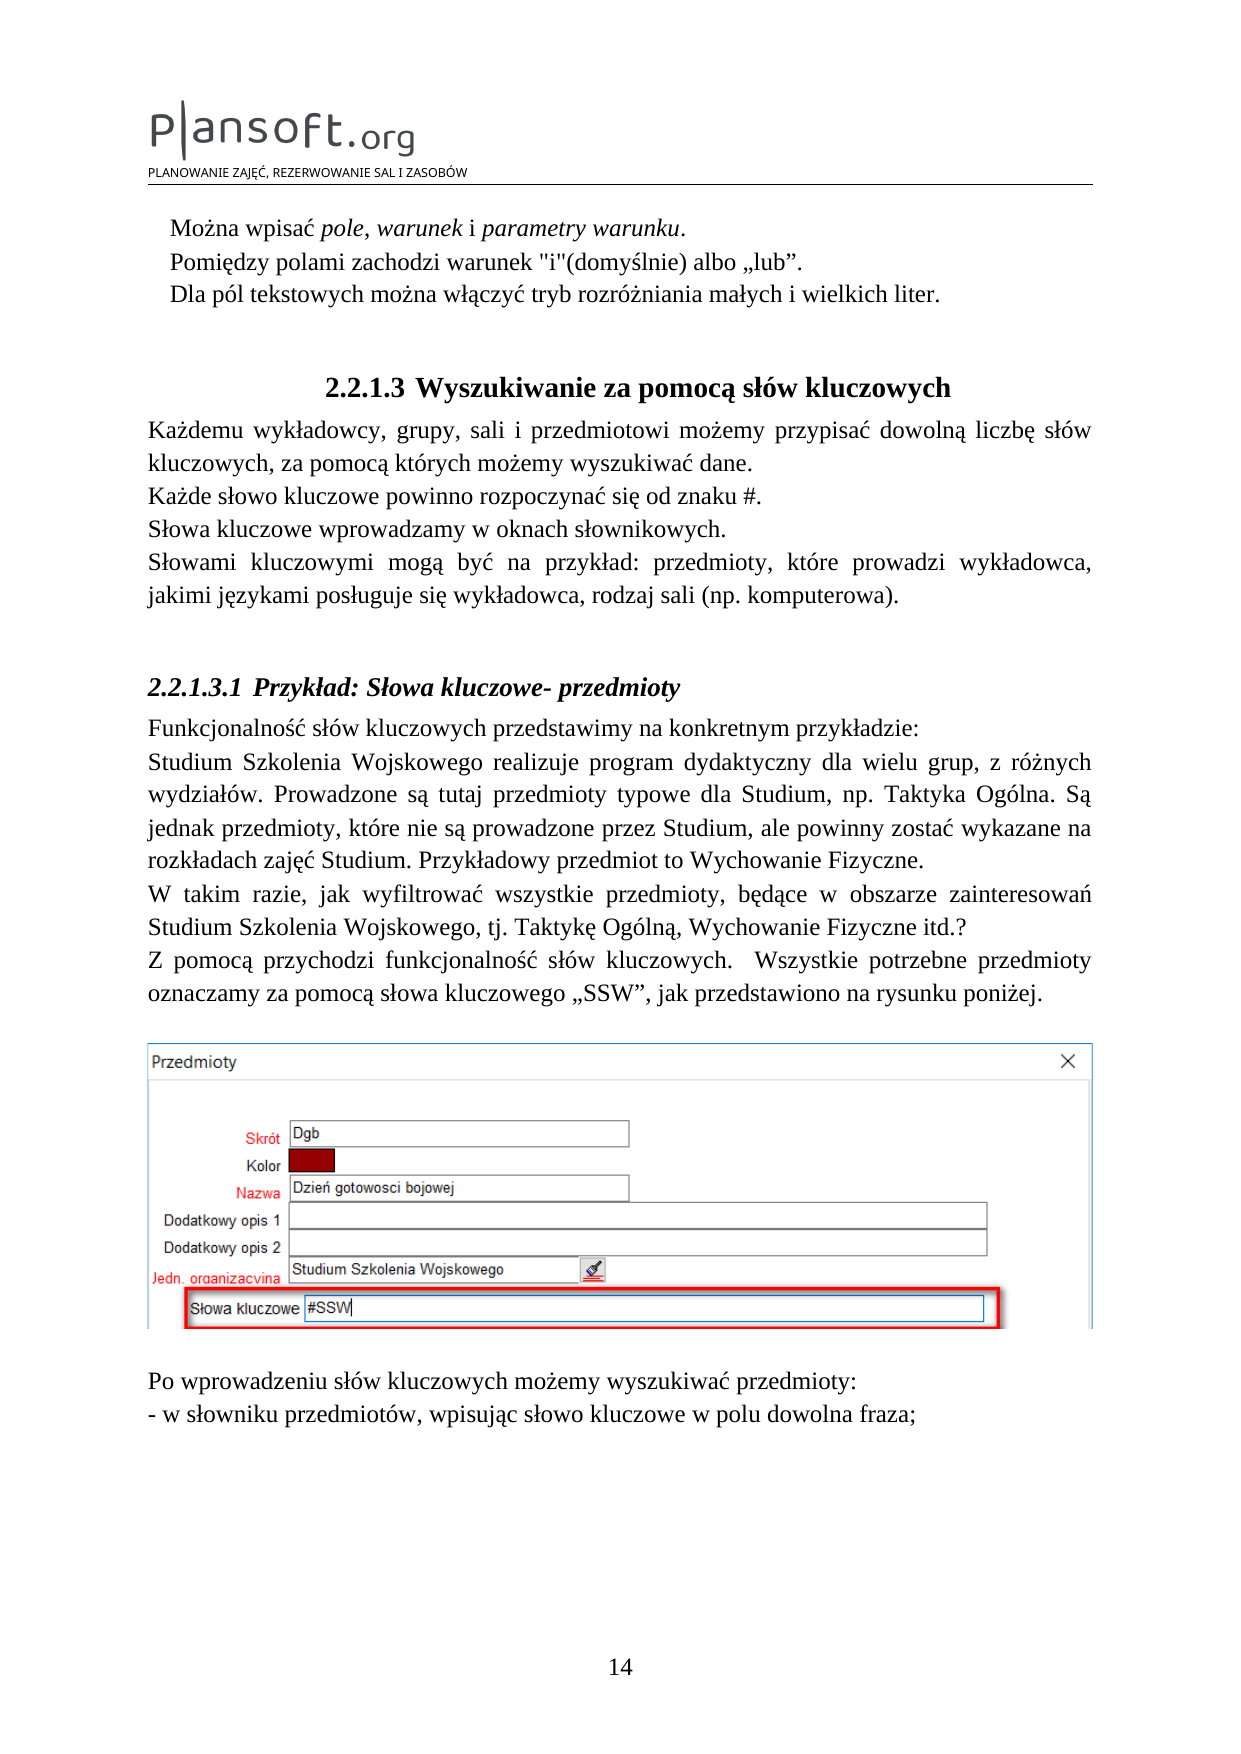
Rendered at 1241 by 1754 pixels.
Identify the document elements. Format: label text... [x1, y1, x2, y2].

text Pomiędzy polami zachodzi warunek "i"(domyślnie) albo „lub”. [148, 247, 1093, 275]
text - w słowniku przedmiotów, wpisując słowo kluczowe w polu dowolna fraza; [148, 1399, 1093, 1428]
text Funkcjonalność słów kluczowych przedstawimy na konkretnym przykładzie: [148, 713, 1093, 742]
text Dla pól tekstowych można włączyć tryb rozróżniania małych i wielkich liter. [148, 279, 1093, 308]
text Studium Szkolenia Wojskowego realizuje program dydaktyczny dla wielu grup, z różnych wydziałów. Prowadzone są tutaj przedmioty typowe dla Studium, np. Taktyka Ogólna. Są jednak przedmioty, które nie są prowadzone przez Studium, ale powinny zostać wykazane na rozkładach zajęć Studium. Przykładowy przedmiot to Wychowanie Fizyczne. [148, 747, 1093, 874]
text Każde słowo kluczowe powinno rozpoczynać się od znaku #. [148, 481, 1093, 510]
text Można wpisać pole, warunek i parametry warunku. [148, 213, 1093, 242]
text W takim razie, jak wyfiltrować wszystkie przedmioty, będące w obszarze zainteresowań Studium Szkolenia Wojskowego, tj. Taktykę Ogólną, Wychowanie Fizyczne itd.? [148, 879, 1093, 940]
picture [147, 73, 418, 165]
text Słowa kluczowe wprowadzamy w oknach słownikowych. [148, 514, 1093, 543]
text Słowami kluczowymi mogą być na przykład: przedmioty, które prowadzi wykładowca, jakimi językami posługuje się wykładowca, rodzaj sali (np. komputerowa). [148, 547, 1093, 609]
text Z pomocą przychodzi funkcjonalność słów kluczowych. Wszystkie potrzebne przedmioty oznaczamy za pomocą słowa kluczowego „SSW”, jak przedstawiono na rysunku poniżej. [148, 945, 1093, 1006]
text Każdemu wykładowcy, grupy, sali i przedmiotowi możemy przypisać dowolną liczbę słów kluczowych, za pomocą których możemy wyszukiwać dane. [148, 415, 1093, 477]
picture [147, 1043, 1093, 1329]
subtitle Przykład: Słowa kluczowe- przedmioty [148, 672, 1093, 703]
subtitle Wyszukiwanie za pomocą słów kluczowych [325, 371, 1093, 404]
text Po wprowadzeniu słów kluczowych możemy wyszukiwać przedmioty: [148, 1366, 1093, 1395]
